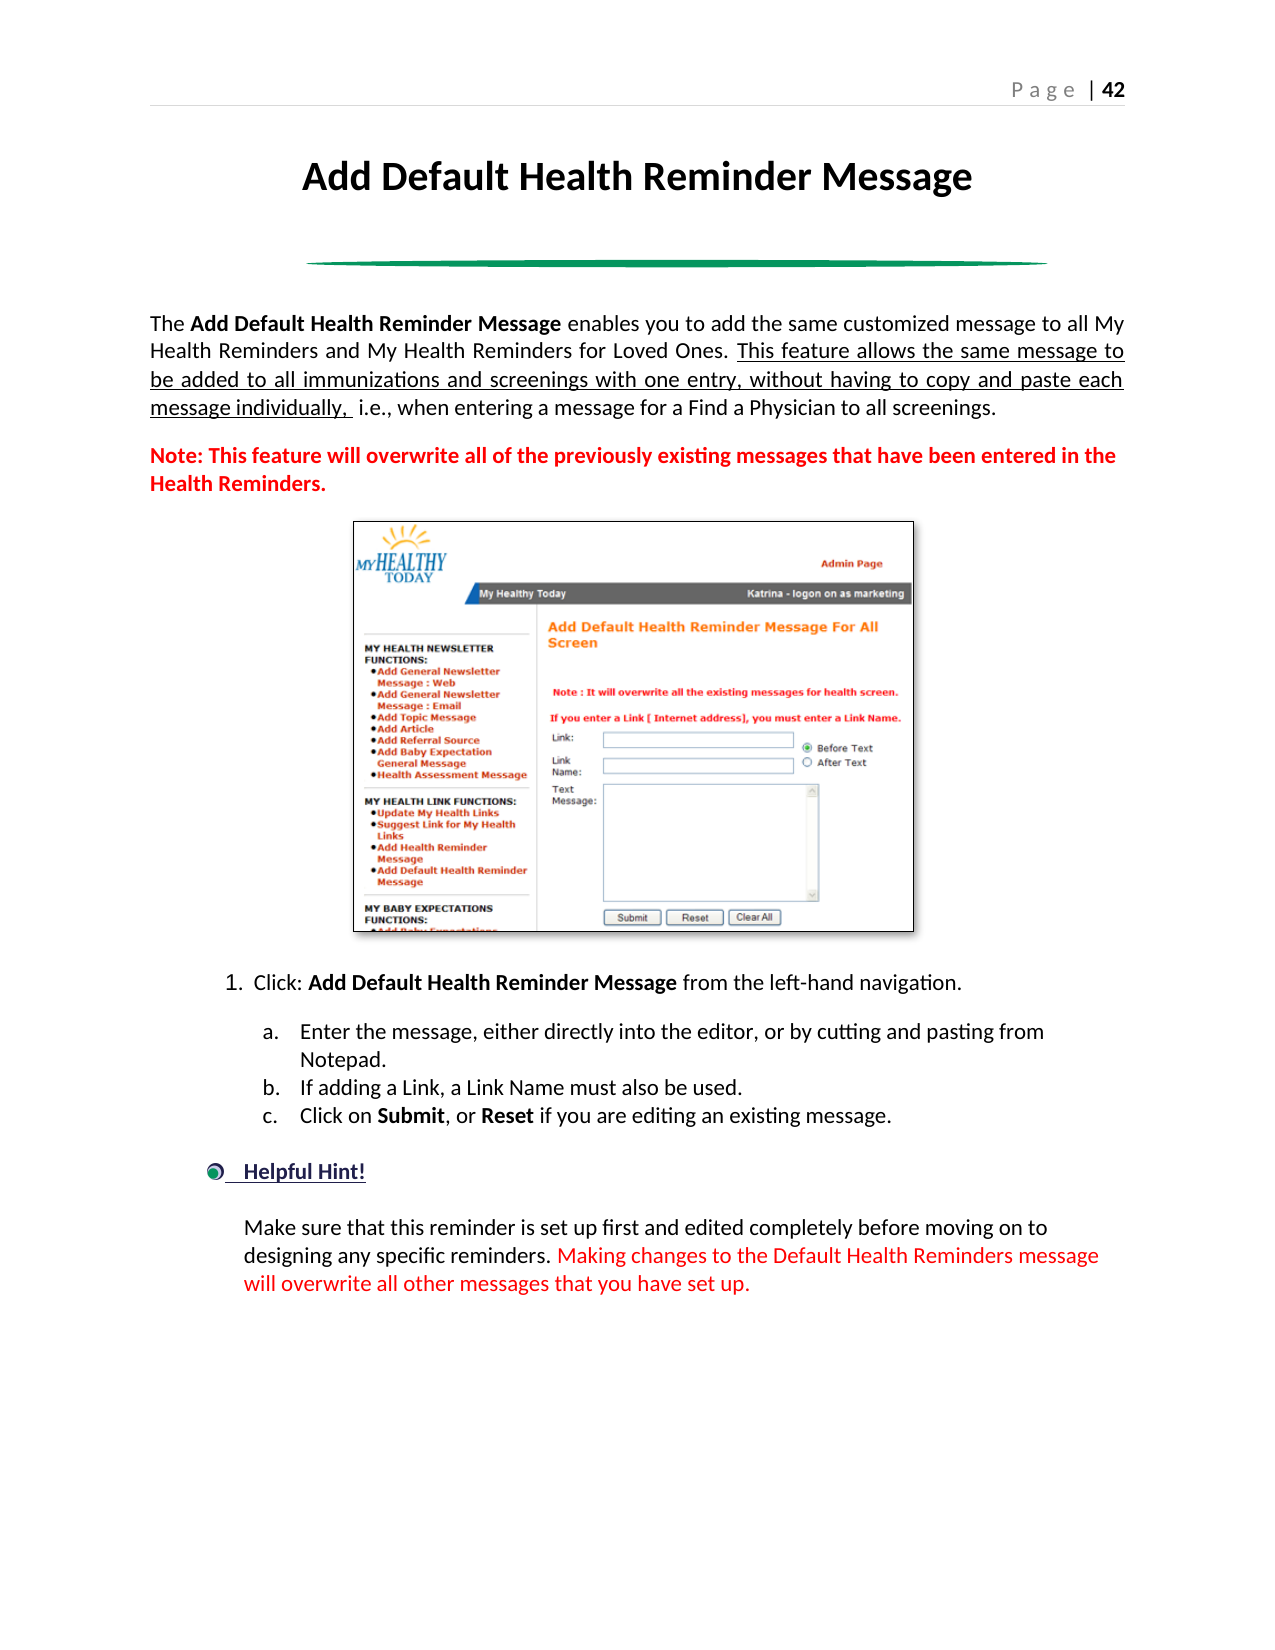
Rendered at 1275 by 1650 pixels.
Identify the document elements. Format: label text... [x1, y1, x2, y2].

subtitle Add Default Health Reminder Message [150, 150, 1125, 201]
text 1. Click: Add Default Health Reminder Message from the left-hand navigation. [225, 968, 1125, 997]
list Click on Submit, or Reset if you are editing an existing message. [262, 1101, 1125, 1157]
picture [207, 1163, 224, 1180]
list Enter the message, either directly into the editor, or by cutting and pasting from Notepad. [262, 1017, 1125, 1073]
list Make sure that this reminder is set up first and edited completely before moving on to designing any specific reminders. Making changes to the Default Health Reminders message will overwrite all other messages that you have set up. [244, 1186, 1125, 1298]
text Note: This feature will overwrite all of the previously existing messages that have been entered in the Health Reminders. [150, 442, 1125, 498]
text The Add Default Health Reminder Message enables you to add the same customized message to all My Health Reminders and My Health Reminders for Loved Ones. This feature allows the same message to be added to all immunizations and screenings with one entry, without having to copy and paste each message individually, i.e., when entering a message for a Find a Physician to all screenings. [150, 282, 1125, 421]
picture [354, 522, 913, 931]
list Helpful Hint! [206, 1157, 1125, 1186]
list If adding a Link, a Link Name must also be used. [262, 1073, 1125, 1101]
